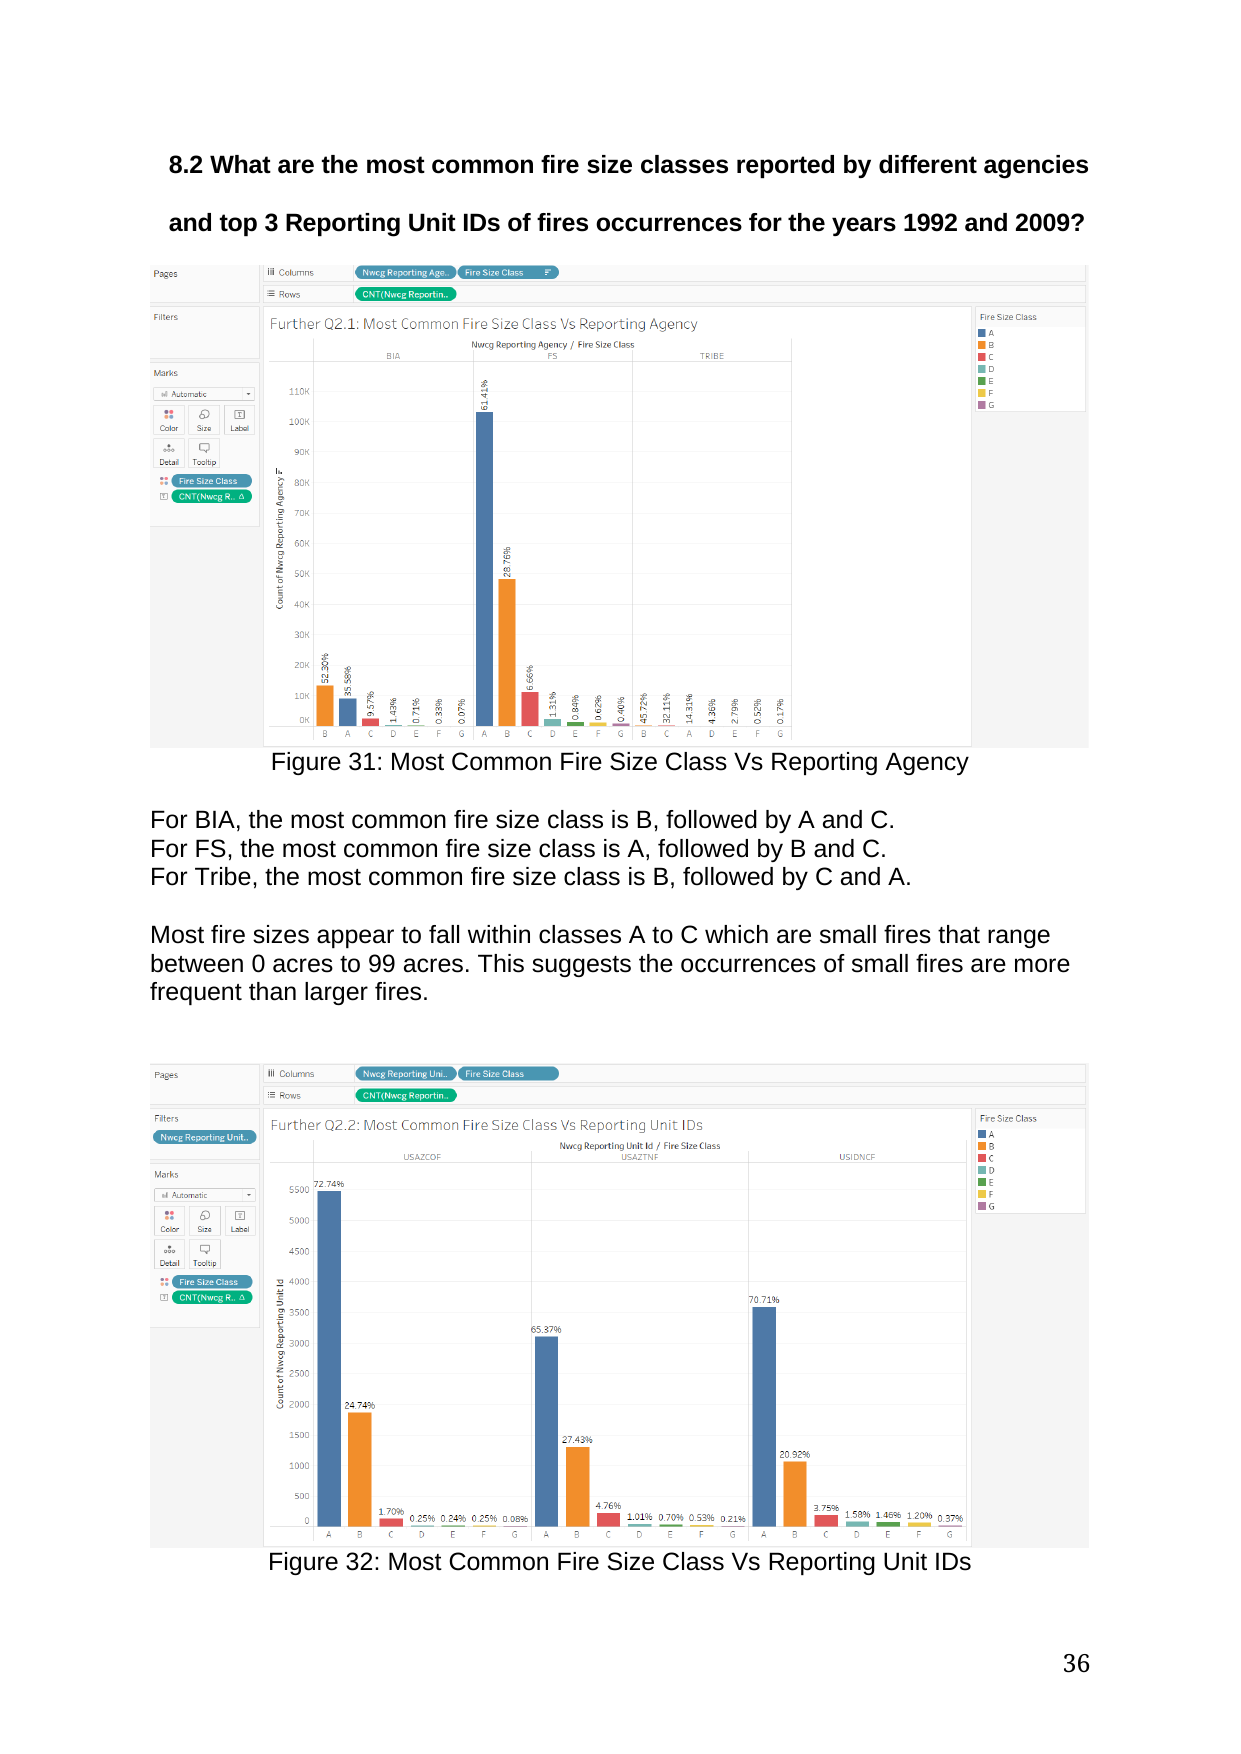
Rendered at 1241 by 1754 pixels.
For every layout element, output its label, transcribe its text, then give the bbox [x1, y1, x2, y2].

text Figure 31: Most Common Fire Size Class Vs Reporting Agency [150, 747, 1090, 776]
picture [150, 1063, 1089, 1548]
text For BIA, the most common fire size class is B, followed by A and C. [150, 805, 1090, 833]
text Most fire sizes appear to fall within classes A to C which are small fires that range between 0 acres to 99 acres. This suggests the occurrences of small fires are more frequent than larger fires. [150, 920, 1090, 1006]
picture [150, 265, 1089, 748]
text For FS, the most common fire size class is A, followed by B and C. [150, 833, 1090, 862]
text For Tribe, the most common fire size class is B, followed by C and A. [150, 862, 1090, 891]
text Figure 32: Most Common Fire Size Class Vs Reporting Unit IDs [150, 1547, 1090, 1576]
text 8.2 What are the most common fire size classes reported by different agencies and top 3 Reporting Unit IDs of fires occurrences for the years 1992 and 2009? [169, 150, 1090, 236]
